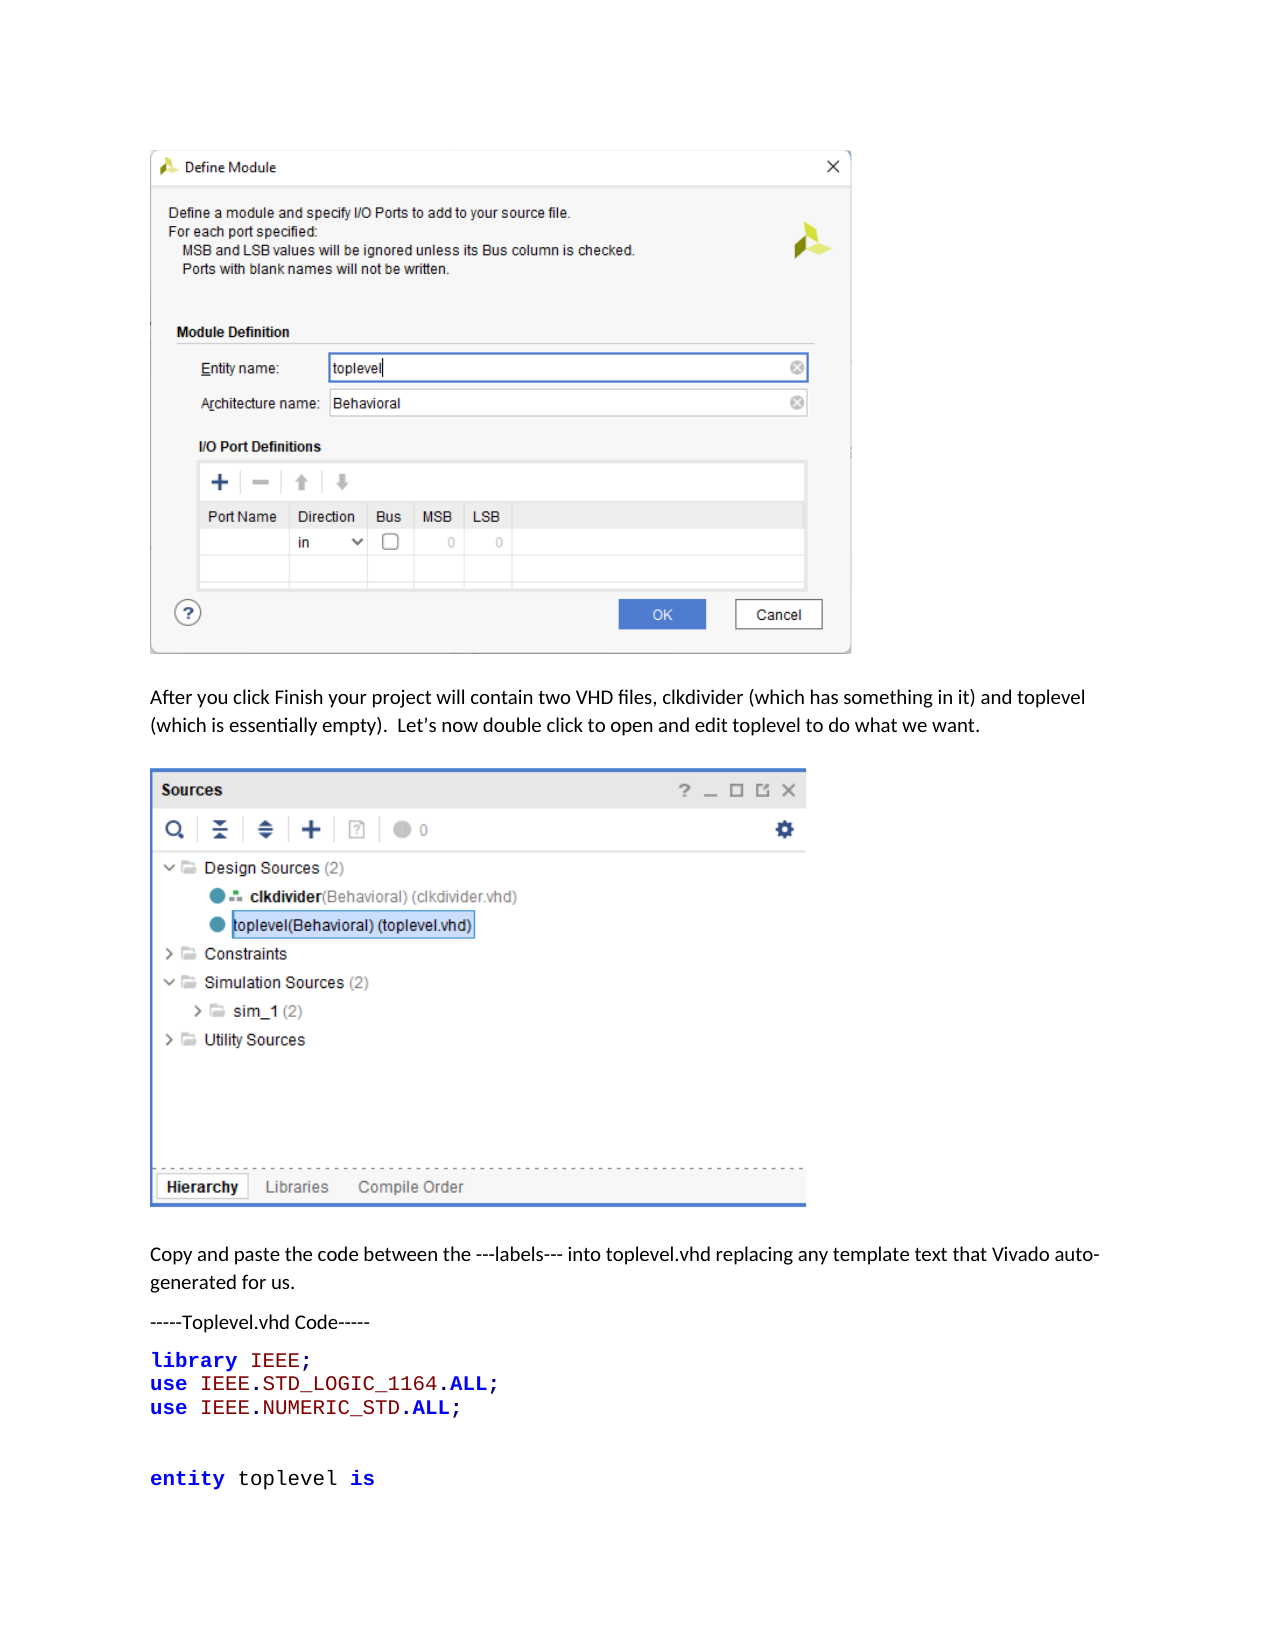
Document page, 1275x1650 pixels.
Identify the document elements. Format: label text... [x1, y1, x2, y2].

text After you click Finish your project will contain two VHD files, clkdivider (which has something in it) and toplevel (which is essentially empty). Let’s now double click to open and edit toplevel to do what we want. [150, 684, 1125, 737]
picture [150, 150, 852, 654]
text use IEEE.STD_LOGIC_1164.ALL; [150, 1373, 1125, 1397]
text use IEEE.NUMERIC_STD.ALL; [150, 1397, 1125, 1421]
picture [150, 767, 807, 1211]
text -----Toplevel.vhd Code----- [150, 1309, 1125, 1335]
text library IEEE; [150, 1350, 1125, 1373]
text Copy and paste the code between the ---labels--- into toplevel.vhd replacing any template text that Vivado auto-generated for us. [150, 1241, 1125, 1294]
text entity toplevel is [150, 1468, 1125, 1492]
